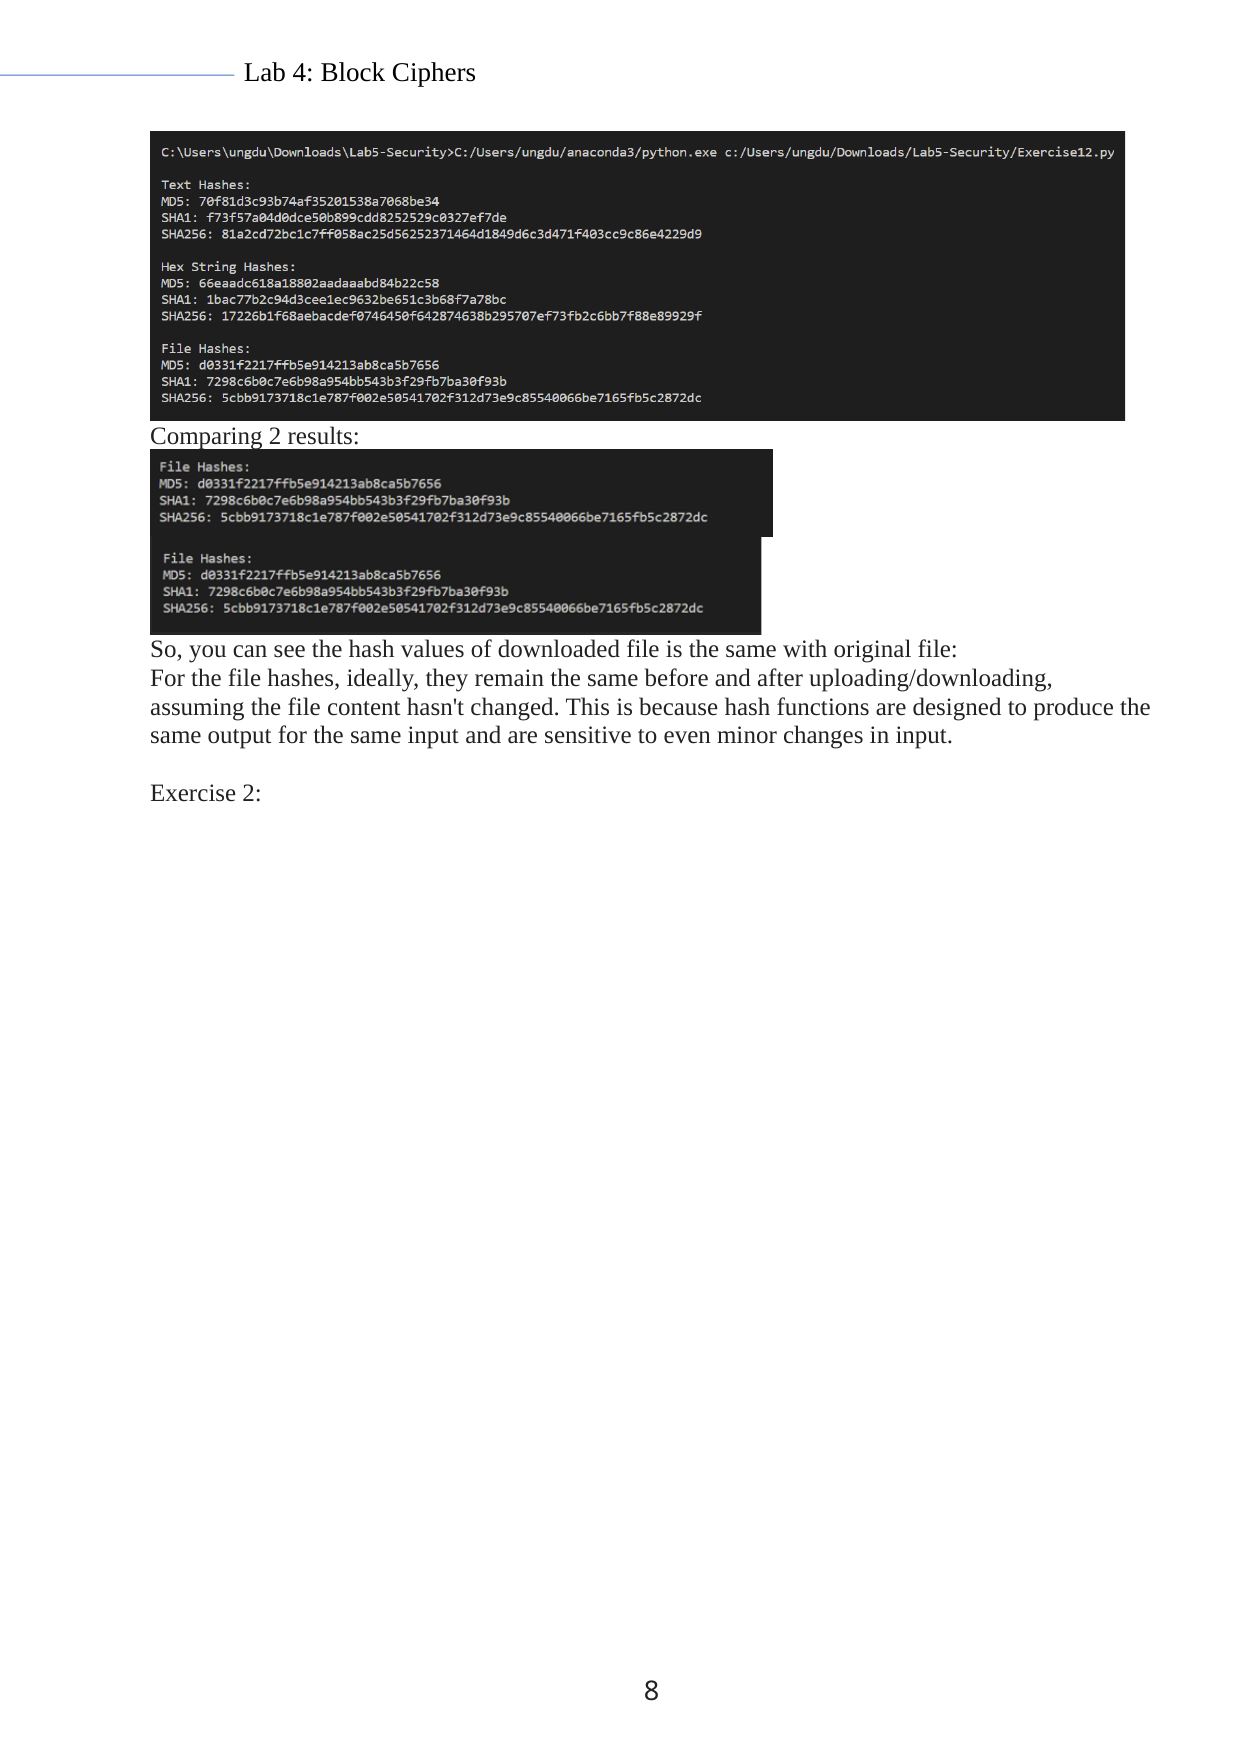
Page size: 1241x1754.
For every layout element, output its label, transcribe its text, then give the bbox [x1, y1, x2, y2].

text So, you can see the hash values of downloaded file is the same with original file: [150, 634, 1153, 663]
picture [150, 131, 1125, 421]
text Exercise 2: [150, 778, 1153, 807]
text Comparing 2 results: [150, 421, 1153, 450]
picture [150, 449, 773, 635]
text For the file hashes, ideally, they remain the same before and after uploading/downloading, assuming the file content hasn't changed. This is because hash functions are designed to produce the same output for the same input and are sensitive to even minor changes in input. [150, 663, 1153, 749]
